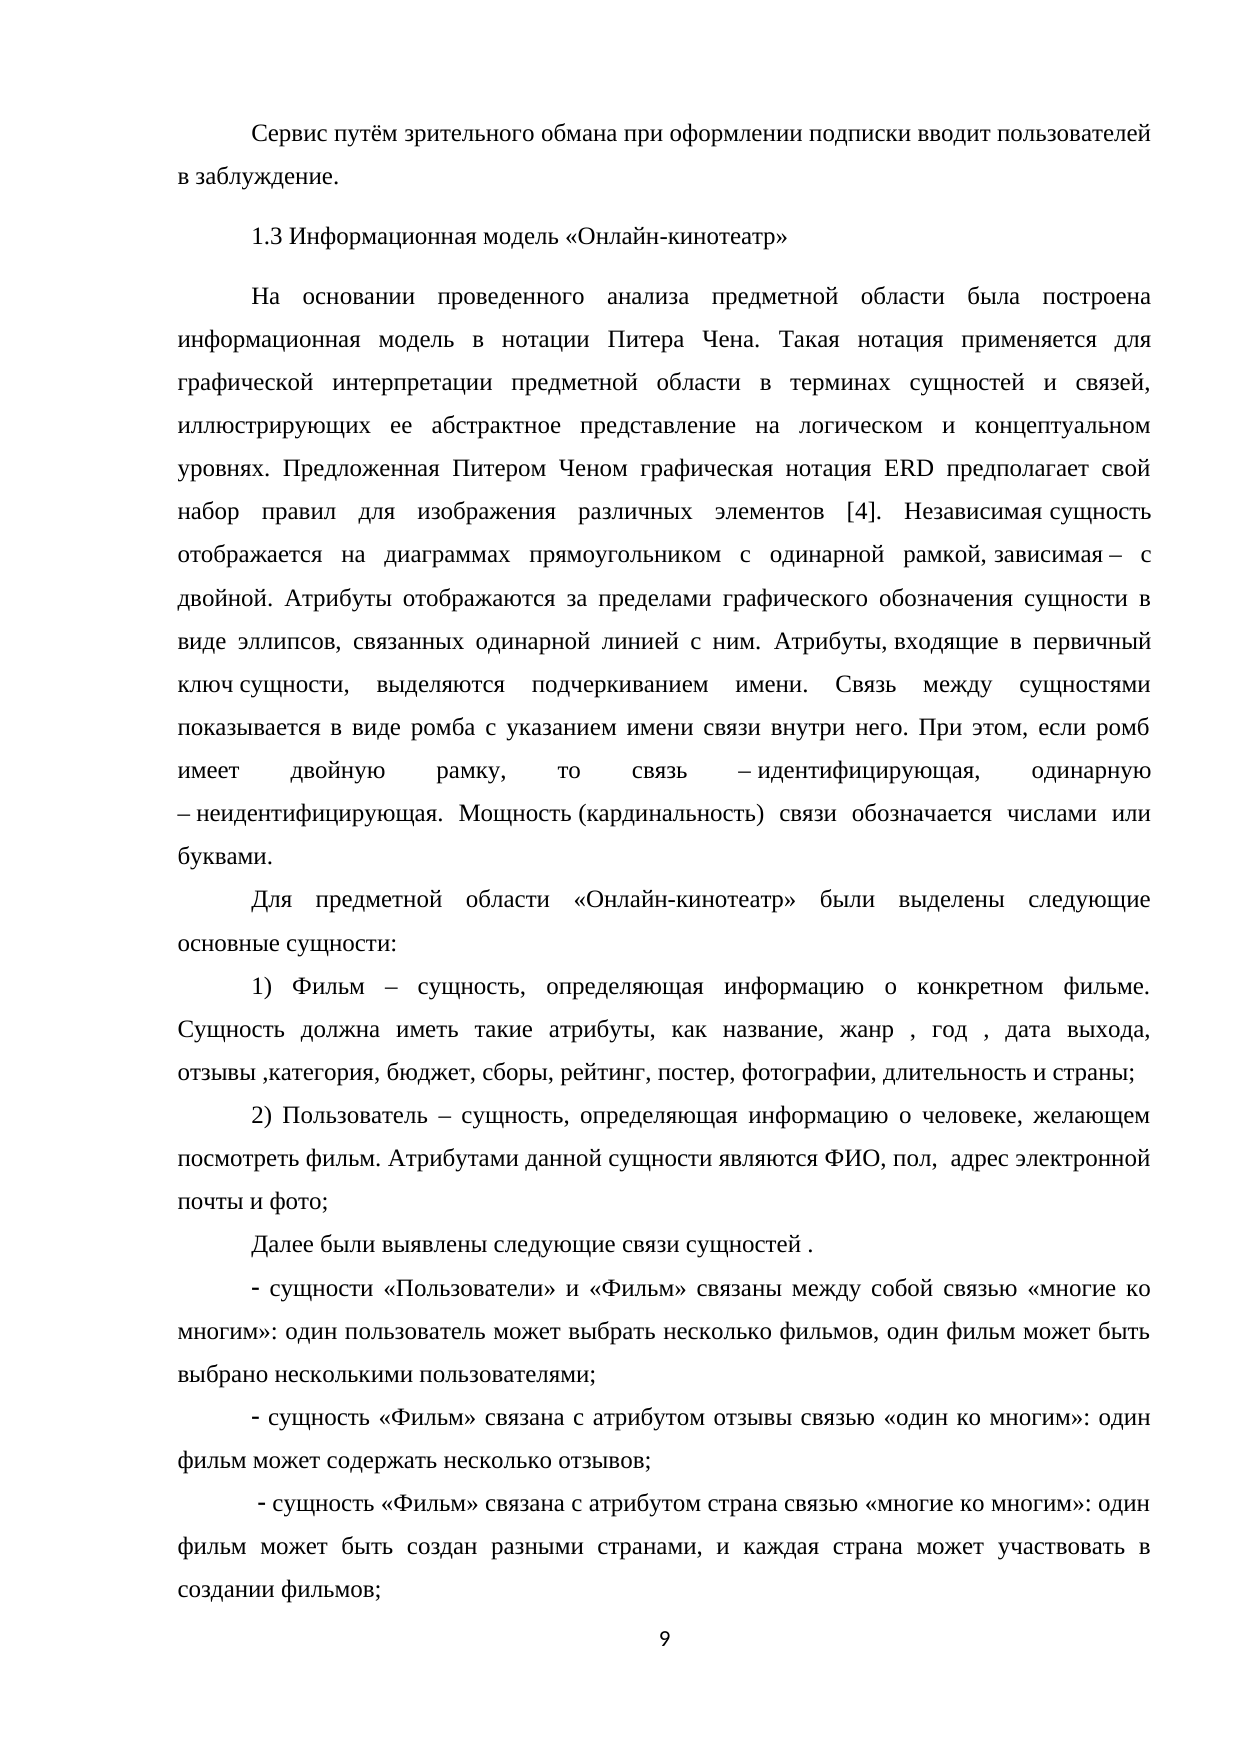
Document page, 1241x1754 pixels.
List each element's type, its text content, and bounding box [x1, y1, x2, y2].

text 2) Пользователь – сущность, определяющая информацию о человеке, желающем посмотреть фильм. Атрибутами данной сущности являются ФИО, пол, адрес электронной почты и фото; [177, 1100, 1152, 1215]
text Сервис путём зрительного обмана при оформлении подписки вводит пользователей в заблуждение. [177, 118, 1152, 190]
text Далее были выявлены следующие связи сущностей . [177, 1229, 1152, 1258]
text сущности «Пользователи» и «Фильм» связаны между собой связью «многие ко многим»: один пользователь может выбрать несколько фильмов, один фильм может быть выбрано несколькими пользователями; [177, 1273, 1152, 1388]
text Для предметной области «Онлайн-кинотеатр» были выделены следующие основные сущности: [177, 884, 1152, 956]
text На основании проведенного анализа предметной области была построена информационная модель в нотации Питера Чена. Такая нотация применяется для графической интерпретации предметной области в терминах сущностей и связей, иллюстрирующих ее абстрактное представление на логическом и концептуальном уровнях. Предложенная Питером Ченом графическая нотация ERD предполагает свой набор правил для изображения различных элементов [4]. Независимая сущность отображается на диаграммах прямоугольником с одинарной рамкой, зависимая – с двойной. Атрибуты отображаются за пределами графического обозначения сущности в виде эллипсов, связанных одинарной линией с ним. Атрибуты, входящие в первичный ключ сущности, выделяются подчеркиванием имени. Связь между сущностями показывается в виде ромба с указанием имени связи внутри него. При этом, если ромб имеет двойную рамку, то связь – идентифицирующая, одинарную – неидентифицирующая. Мощность (кардинальность) связи обозначается числами или буквами. [177, 281, 1152, 870]
text сущность «Фильм» связана с атрибутом отзывы связью «один ко многим»: один фильм может содержать несколько отзывов; [177, 1402, 1152, 1474]
text сущность «Фильм» связана с атрибутом страна связью «многие ко многим»: один фильм может быть создан разными странами, и каждая страна может участвовать в создании фильмов; [177, 1488, 1152, 1603]
text 1.3 Информационная модель «Онлайн-кинотеатр» [177, 221, 1152, 250]
text 1) Фильм – сущность, определяющая информацию о конкретном фильме. Сущность должна иметь такие атрибуты, как название, жанр , год , дата выхода, отзывы ,категория, бюджет, сборы, рейтинг, постер, фотографии, длительность и страны; [177, 971, 1152, 1086]
